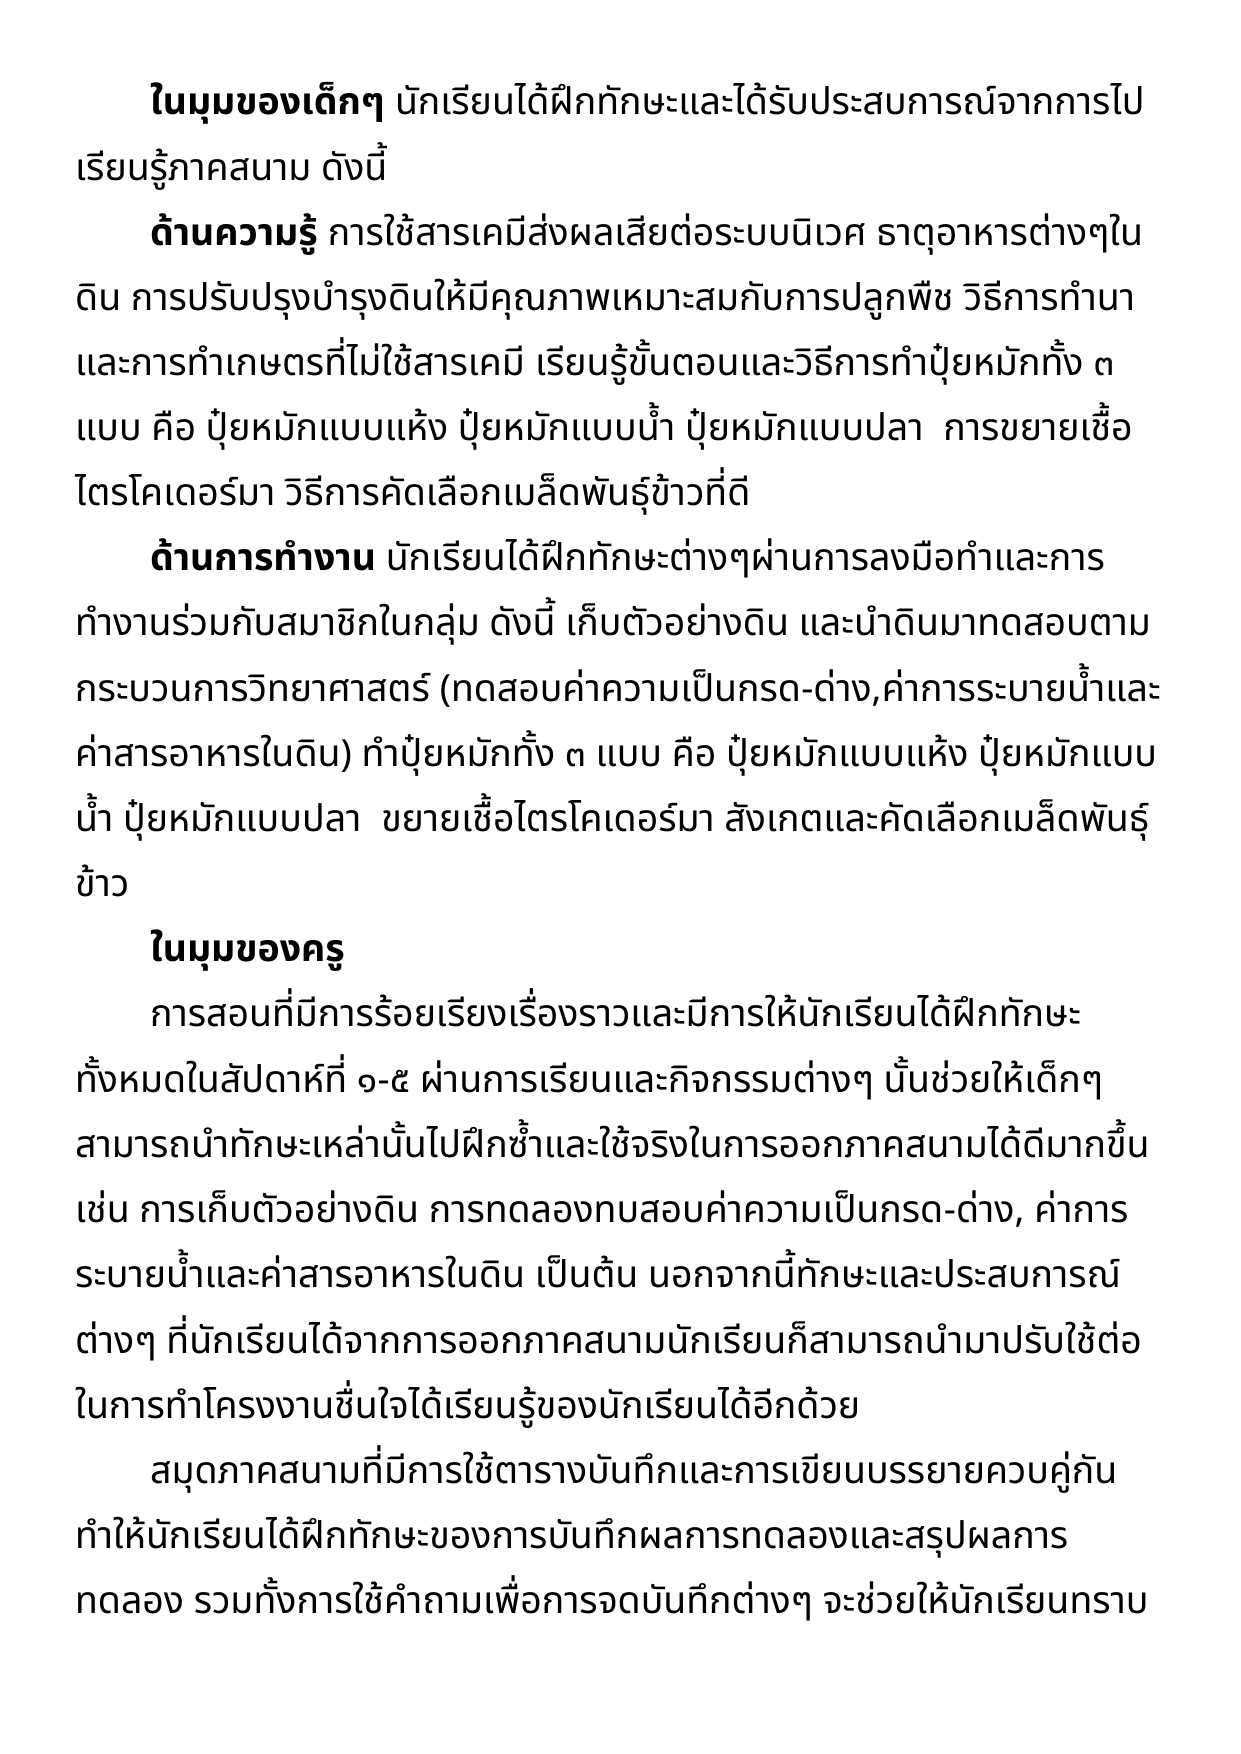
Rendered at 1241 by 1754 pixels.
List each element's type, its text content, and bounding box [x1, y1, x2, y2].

text การสอนที่มีการร้อยเรียงเรื่องราวและมีการให้นักเรียนได้ฝึกทักษะทั้งหมดในสัปดาห์ที่ ๑-๕ ผ่านการเรียนและกิจกรรมต่างๆ นั้นช่วยให้เด็กๆ สามารถนำทักษะเหล่านั้นไปฝึกซ้ำและใช้จริงในการออกภาคสนามได้ดีมากขึ้น เช่น การเก็บตัวอย่างดิน การทดลองทบสอบค่าความเป็นกรด-ด่าง, ค่าการระบายน้ำและค่าสารอาหารในดิน เป็นต้น นอกจากนี้ทักษะและประสบการณ์ต่างๆ ที่นักเรียนได้จากการออกภาคสนามนักเรียนก็สามารถนำมาปรับใช้ต่อในการทำโครงงานชื่นใจได้เรียนรู้ของนักเรียนได้อีกด้วย [75, 987, 1165, 1435]
text ในมุมของครู [75, 922, 1165, 979]
text ด้านความรู้ การใช้สารเคมีส่งผลเสียต่อระบบนิเวศ ธาตุอาหารต่างๆในดิน การปรับปรุงบำรุงดินให้มีคุณภาพเหมาะสมกับการปลูกพืช วิธีการทำนาและการทำเกษตรที่ไม่ใช้สารเคมี เรียนรู้ขั้นตอนและวิธีการทำปุ๋ยหมักทั้ง ๓ แบบ คือ ปุ๋ยหมักแบบแห้ง ปุ๋ยหมักแบบน้ำ ปุ๋ยหมักแบบปลา การขยายเชื้อไตรโคเดอร์มา วิธีการคัดเลือกเมล็ดพันธุ์ข้าวที่ดี [75, 205, 1165, 522]
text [75, 1443, 1165, 1630]
text ด้านการทำงาน นักเรียนได้ฝึกทักษะต่างๆผ่านการลงมือทำและการทำงานร่วมกับสมาชิกในกลุ่ม ดังนี้ เก็บตัวอย่างดิน และนำดินมาทดสอบตามกระบวนการวิทยาศาสตร์ (ทดสอบค่าความเป็นกรด-ด่าง,ค่าการระบายน้ำและค่าสารอาหารในดิน) ทำปุ๋ยหมักทั้ง ๓ แบบ คือ ปุ๋ยหมักแบบแห้ง ปุ๋ยหมักแบบน้ำ ปุ๋ยหมักแบบปลา ขยายเชื้อไตรโคเดอร์มา สังเกตและคัดเลือกเมล็ดพันธุ์ข้าว [75, 531, 1165, 913]
text ในมุมของเด็กๆ นักเรียนได้ฝึกทักษะและได้รับประสบการณ์จากการไปเรียนรู้ภาคสนาม ดังนี้ [75, 75, 1165, 197]
